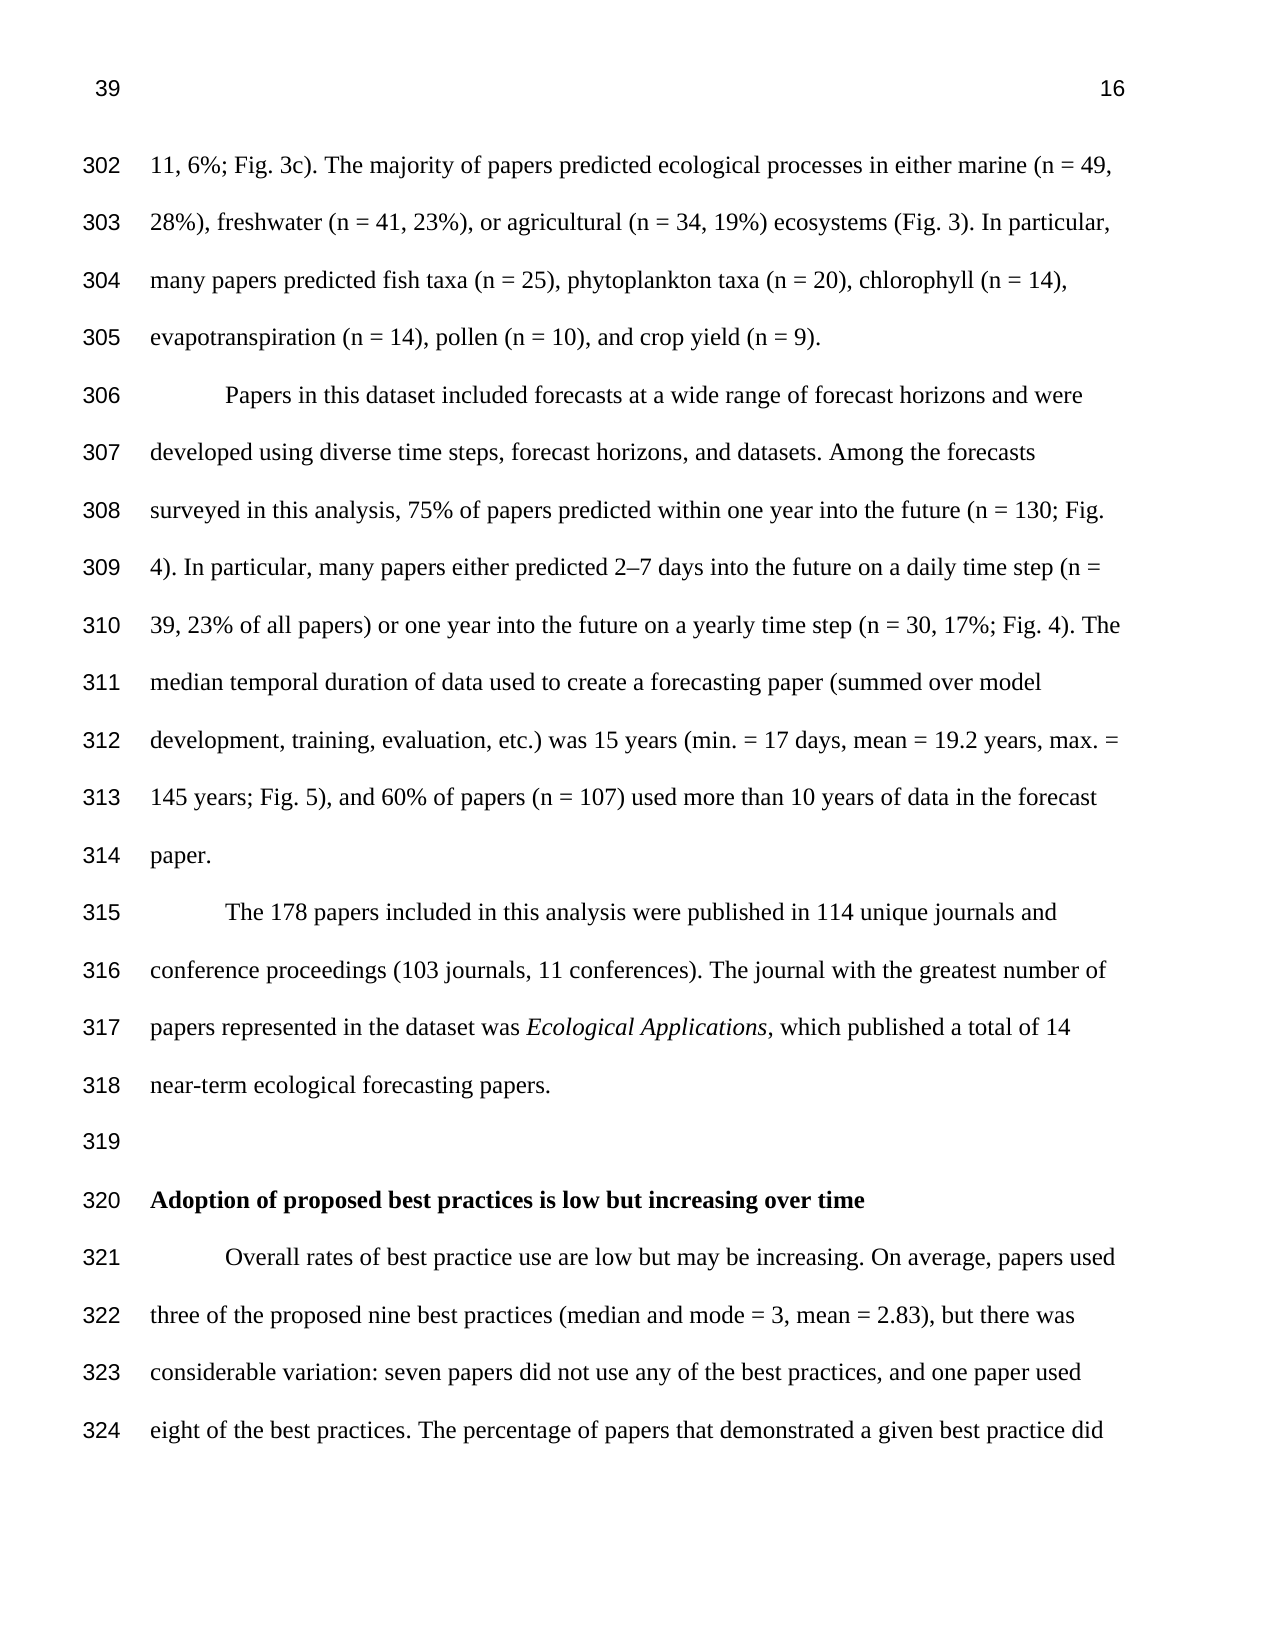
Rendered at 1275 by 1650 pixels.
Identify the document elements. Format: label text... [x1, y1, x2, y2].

text Adoption of proposed best practices is low but increasing over time [150, 1185, 1125, 1214]
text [150, 1242, 1125, 1444]
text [150, 150, 1125, 351]
text The 178 papers included in this analysis were published in 114 unique journals and conference proceedings (103 journals, 11 conferences). The journal with the greatest number of papers represented in the dataset was Ecological Applications, which published a total of 14 near-term ecological forecasting papers. [150, 897, 1125, 1099]
text Papers in this dataset included forecasts at a wide range of forecast horizons and were developed using diverse time steps, forecast horizons, and datasets. Among the forecasts surveyed in this analysis, 75% of papers predicted within one year into the future (n = 130; Fig. 4). In particular, many papers either predicted 2–7 days into the future on a daily time step (n = 39, 23% of all papers) or one year into the future on a yearly time step (n = 30, 17%; Fig. 4). The median temporal duration of data used to create a forecasting paper (summed over model development, training, evaluation, etc.) was 15 years (min. = 17 days, mean = 19.2 years, max. = 145 years; Fig. 5), and 60% of papers (n = 107) used more than 10 years of data in the forecast paper. [150, 380, 1125, 869]
